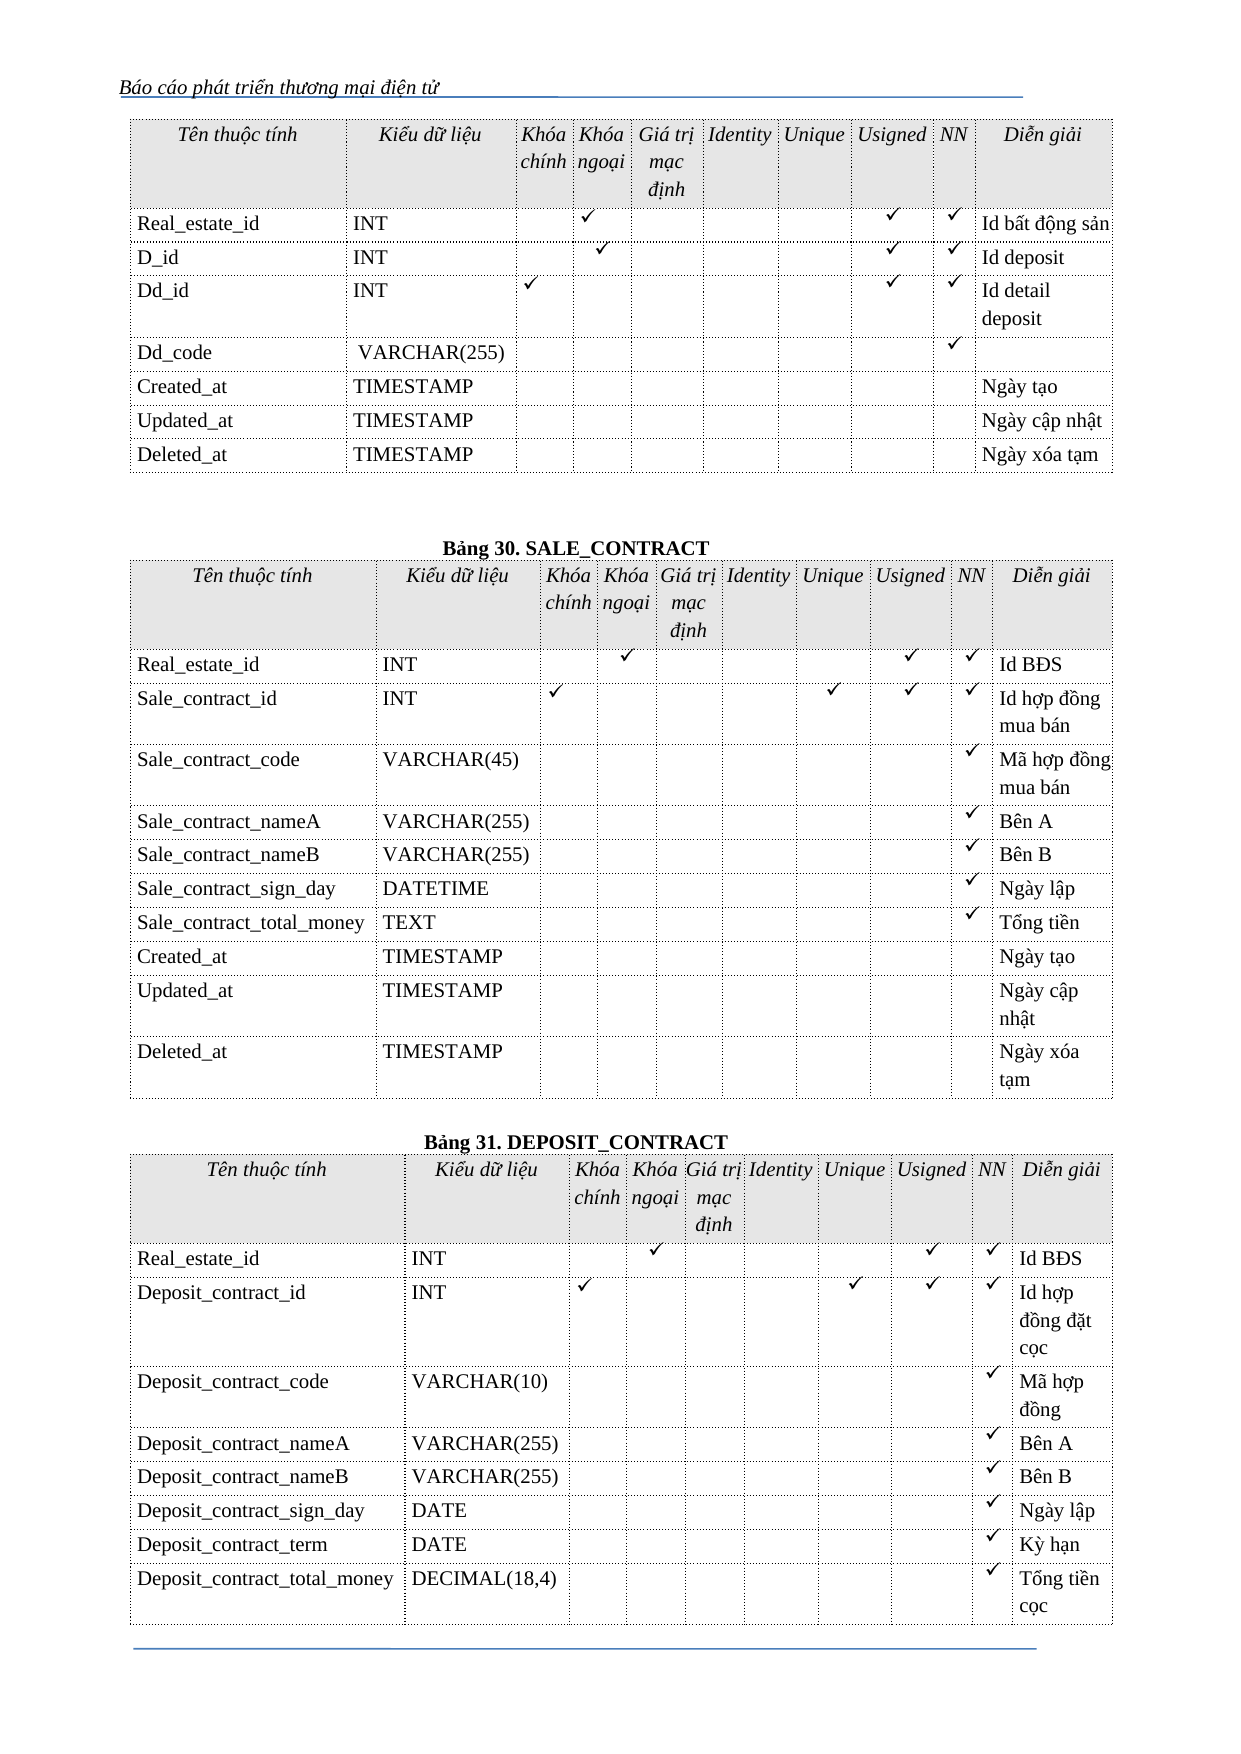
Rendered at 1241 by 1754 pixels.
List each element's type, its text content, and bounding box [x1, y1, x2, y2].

text Bảng 30. SALE_CONTRACT [118, 536, 1033, 559]
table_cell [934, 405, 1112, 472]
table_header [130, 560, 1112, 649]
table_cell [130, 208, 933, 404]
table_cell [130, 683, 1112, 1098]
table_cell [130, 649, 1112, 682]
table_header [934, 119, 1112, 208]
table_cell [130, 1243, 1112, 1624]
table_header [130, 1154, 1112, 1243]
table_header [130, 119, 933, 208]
text Bảng 31. DEPOSIT_CONTRACT [118, 1130, 1033, 1154]
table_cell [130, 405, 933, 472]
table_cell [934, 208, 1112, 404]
